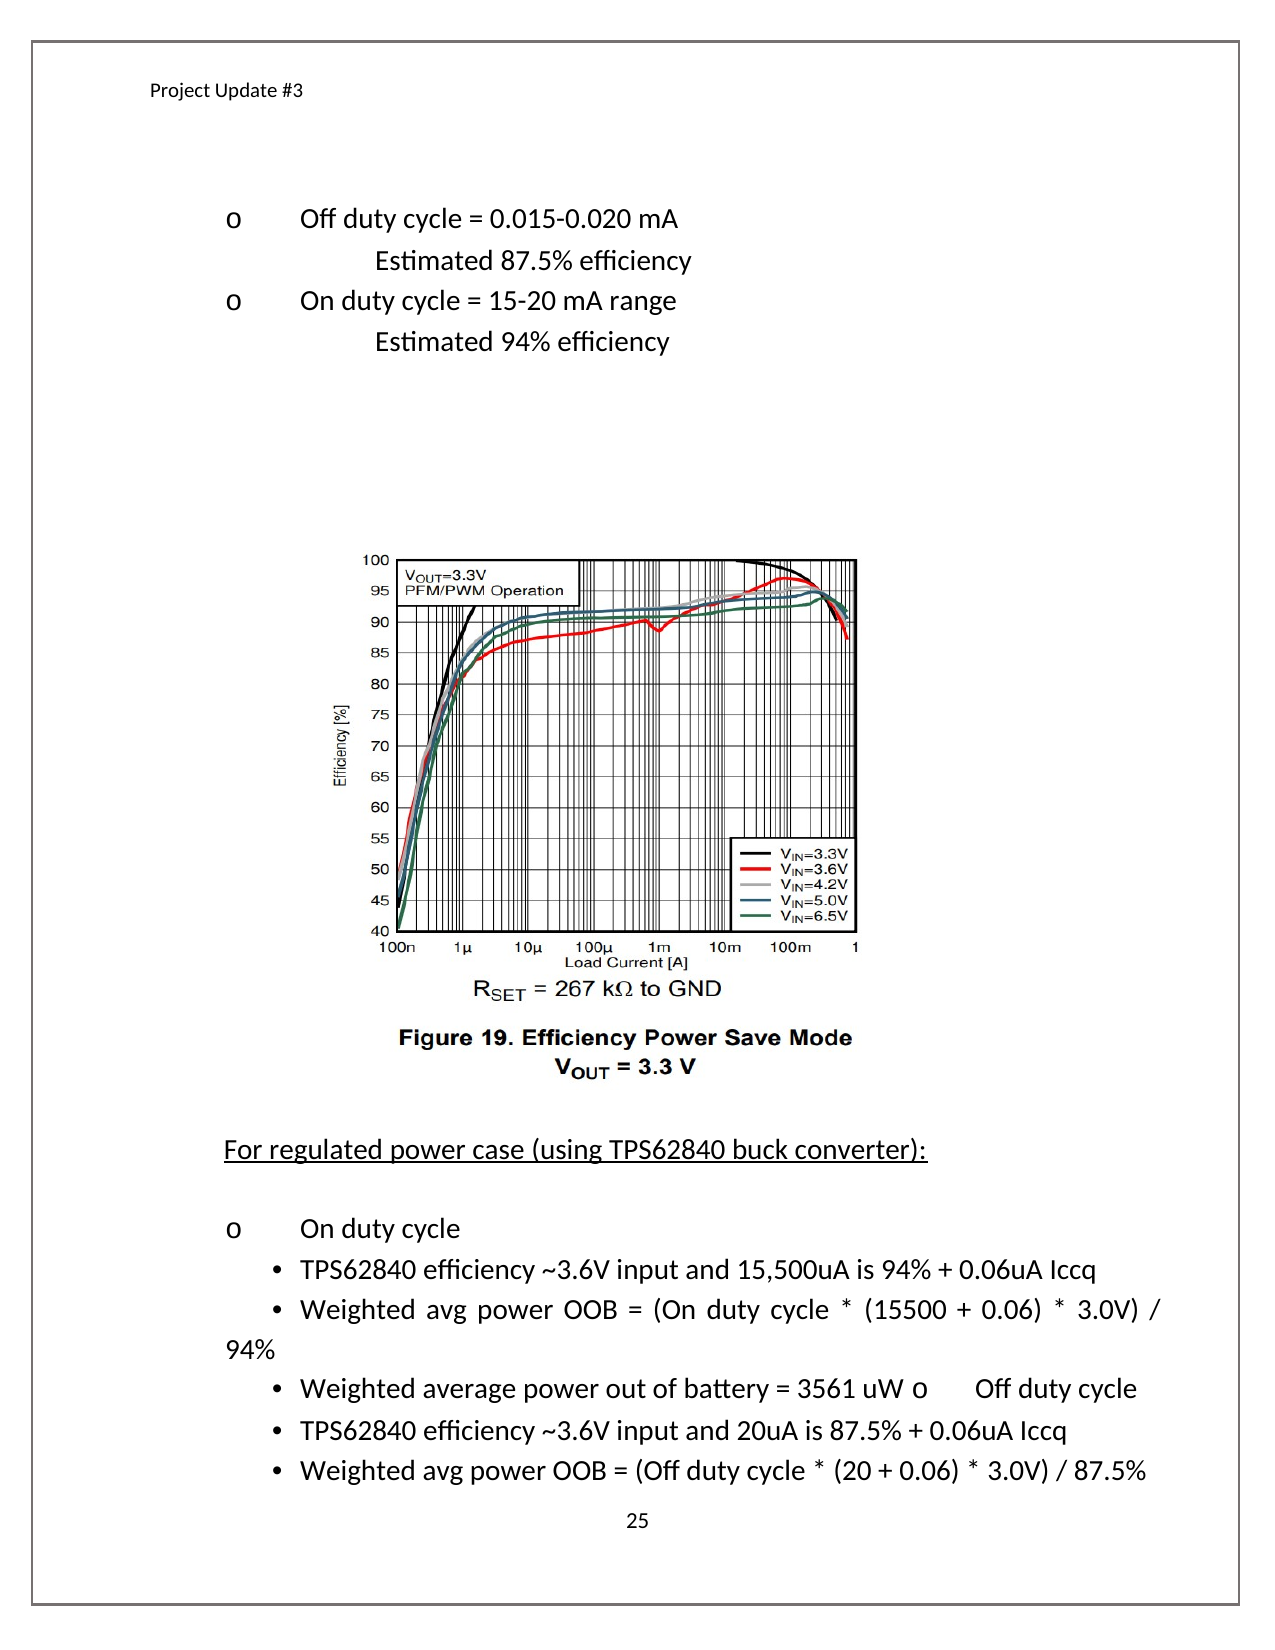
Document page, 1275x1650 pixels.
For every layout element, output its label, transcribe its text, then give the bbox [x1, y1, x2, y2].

list Weighted avg power OOB = (On duty cycle * (15500 + 0.06) * 3.0V) / 94% [225, 1291, 1163, 1366]
text Estimated 94% efficiency [375, 323, 1163, 359]
list Weighted avg power OOB = (Off duty cycle * (20 + 0.06) * 3.0V) / 87.5% [225, 1452, 1163, 1487]
list On duty cycle [225, 1210, 1163, 1247]
list Weighted average power out of battery = 3561 uW o Off duty cycle [225, 1371, 1163, 1408]
list TPS62840 efficiency ~3.6V input and 15,500uA is 94% + 0.06uA Iccq [225, 1251, 1163, 1287]
text Estimated 87.5% efficiency [375, 242, 1163, 277]
list Off duty cycle = 0.015-0.020 mA [225, 200, 1163, 237]
list On duty cycle = 15-20 mA range [225, 282, 1163, 319]
text For regulated power case (using TPS62840 buck converter): [223, 1131, 1163, 1166]
picture [303, 550, 939, 1090]
list TPS62840 efficiency ~3.6V input and 20uA is 87.5% + 0.06uA Iccq [225, 1412, 1163, 1448]
